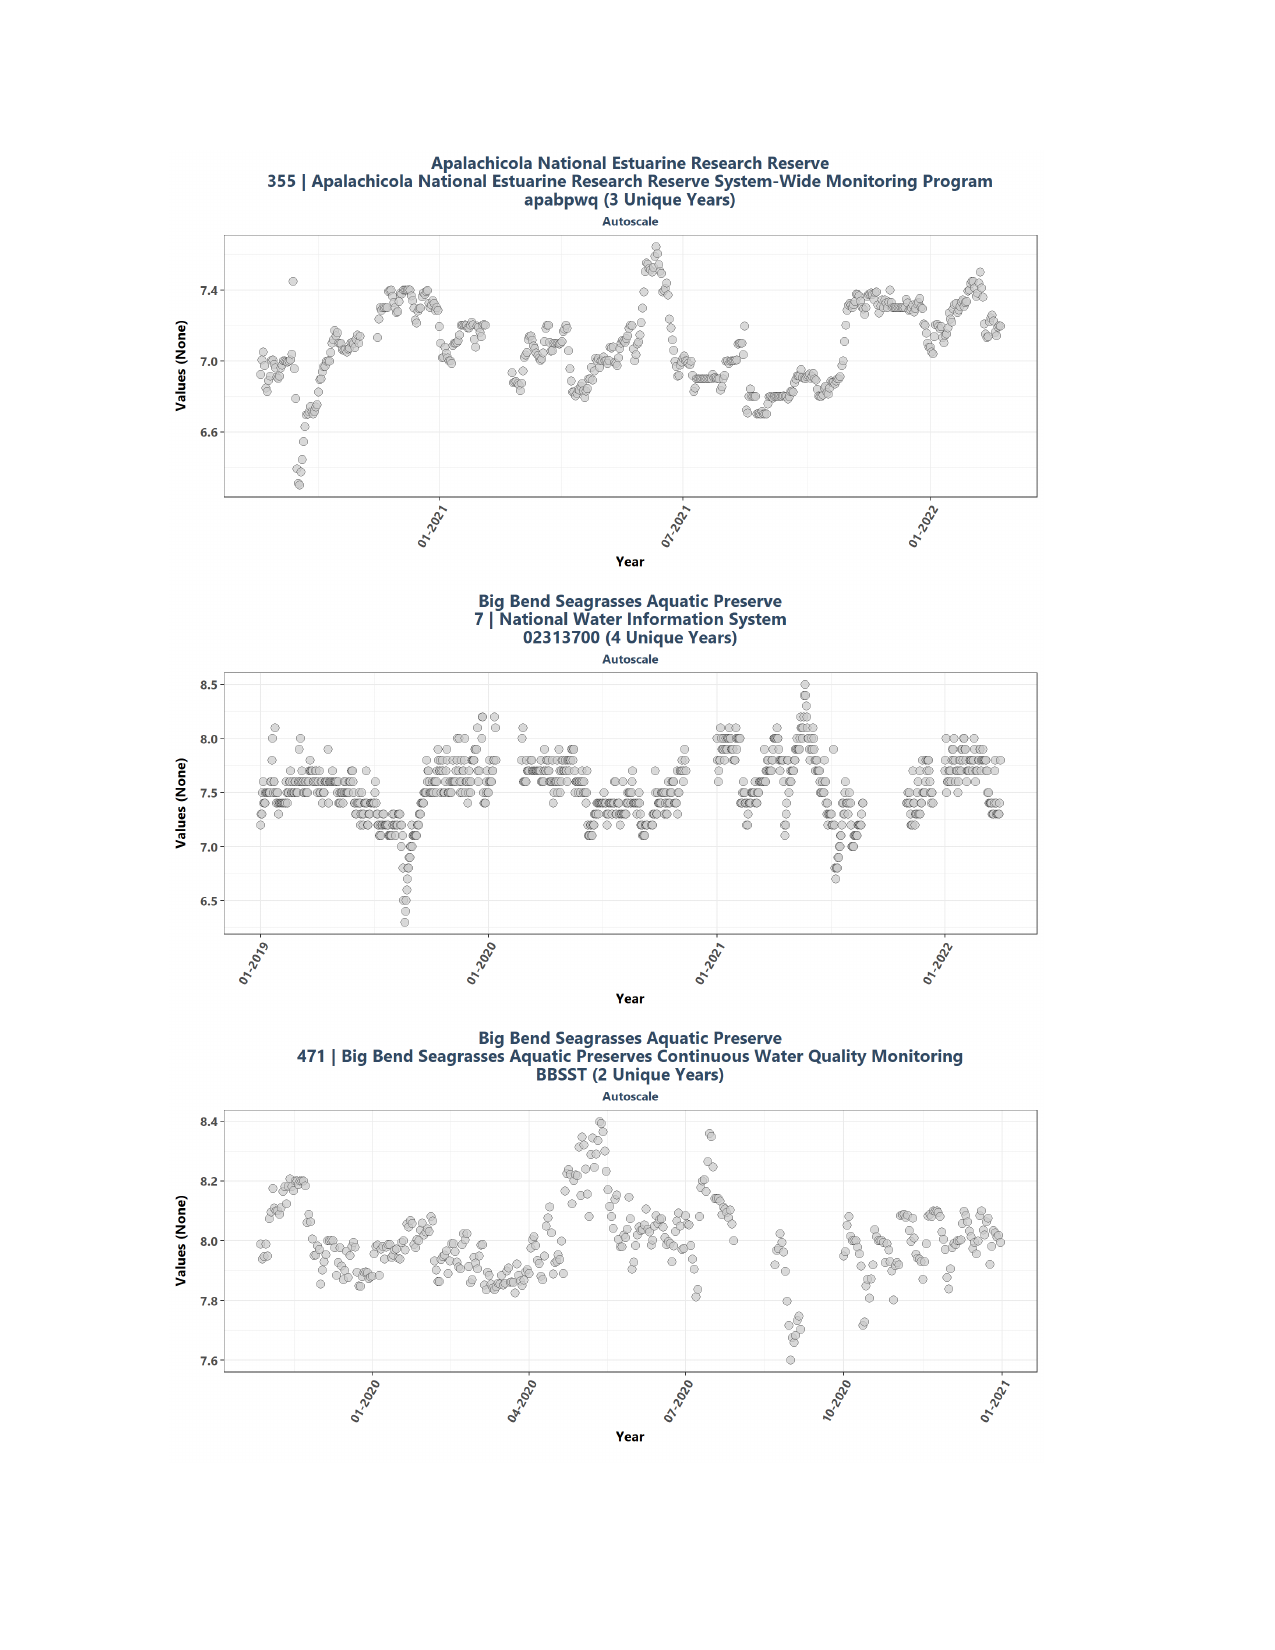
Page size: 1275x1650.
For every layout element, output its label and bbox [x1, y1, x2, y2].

picture [168, 150, 1044, 1463]
